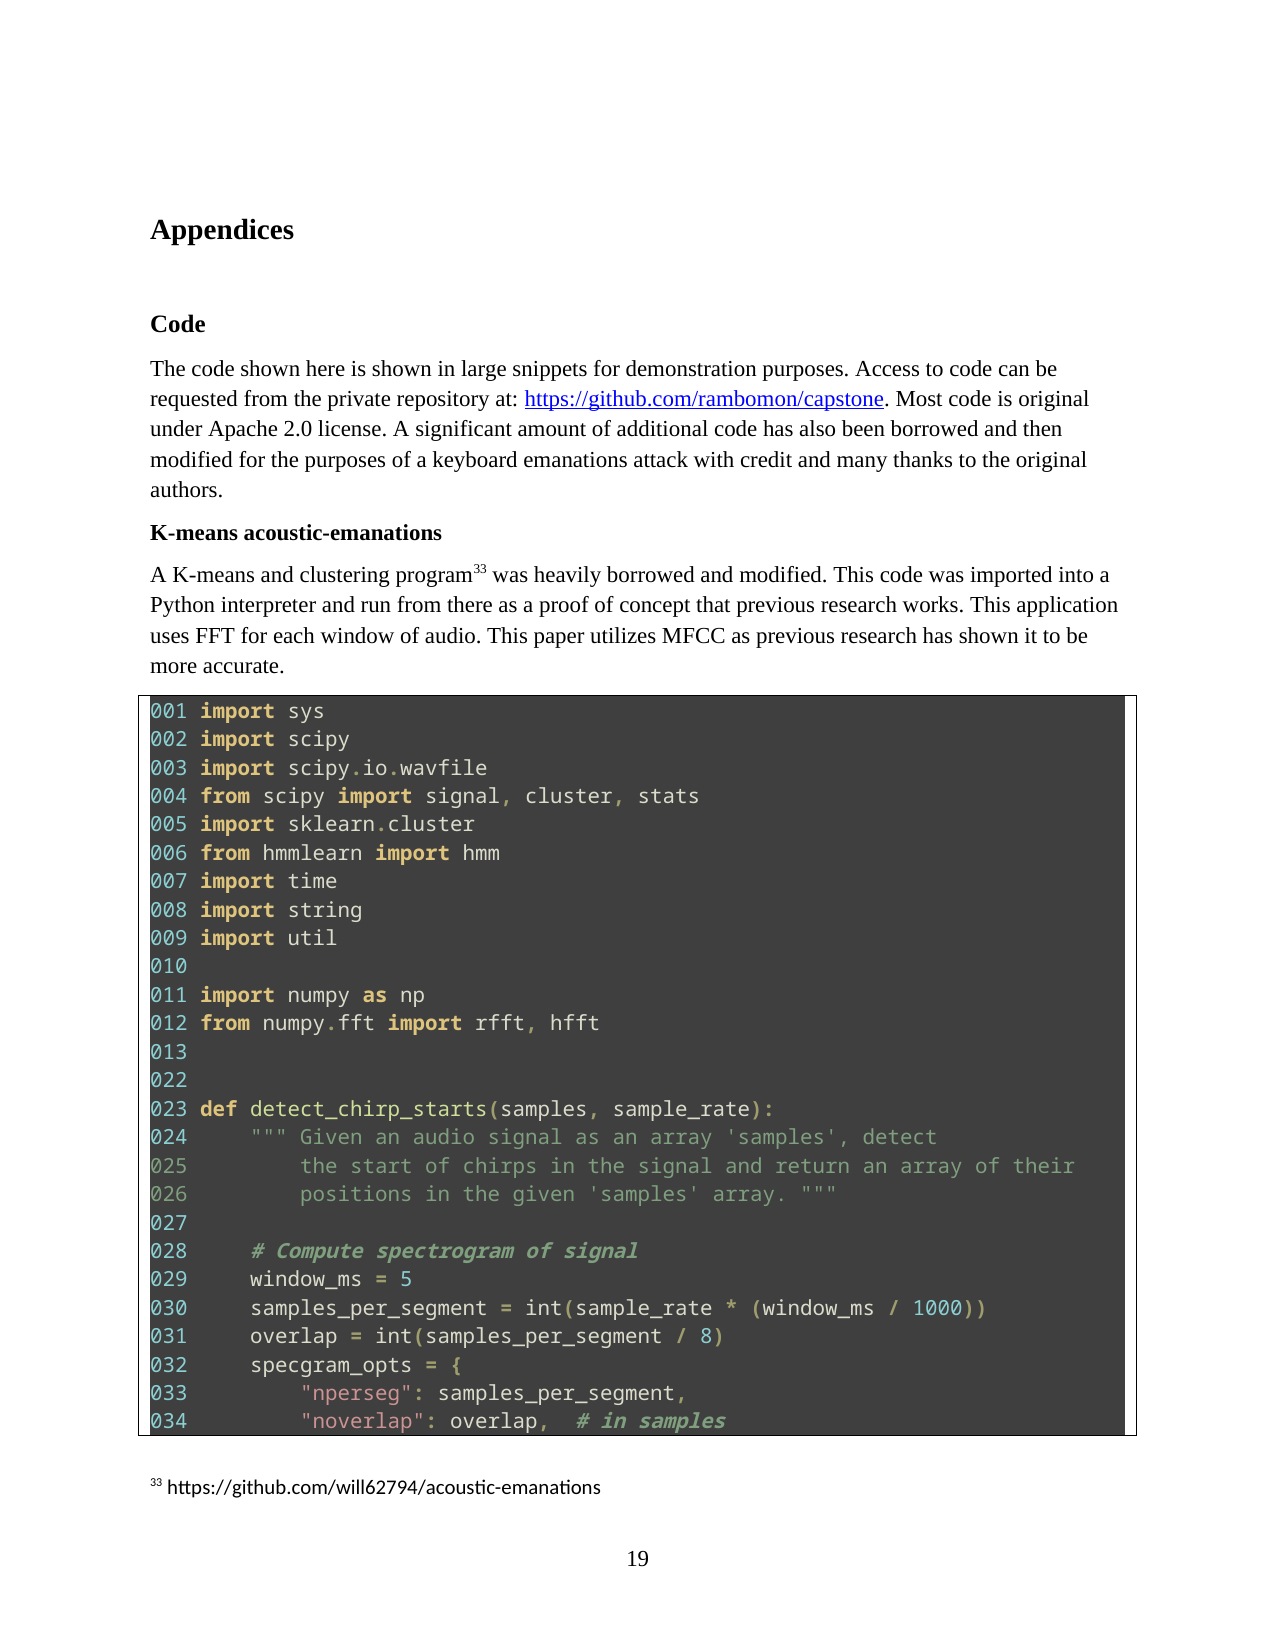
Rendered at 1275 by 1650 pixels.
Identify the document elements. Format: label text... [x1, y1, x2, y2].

subtitle Appendices [150, 212, 1125, 246]
text K-means acoustic-emanations [150, 519, 1125, 545]
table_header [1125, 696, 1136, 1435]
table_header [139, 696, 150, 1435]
text Code [150, 309, 1125, 338]
text The code shown here is shown in large snippets for demonstration purposes. Access to code can be requested from the private repository at: https://github.com/rambomon/capstone. Most code is original under Apache 2.0 license. A significant amount of additional code has also been borrowed and then modified for the purposes of a keyboard emanations attack with credit and many thanks to the original authors. [150, 355, 1125, 502]
text A K-means and clustering program was heavily borrowed and modified. This code was imported into a Python interpreter and run from there as a proof of concept that previous research works. This application uses FFT for each window of audio. This paper utilizes MFCC as previous research has shown it to be more accurate. [150, 561, 1125, 678]
